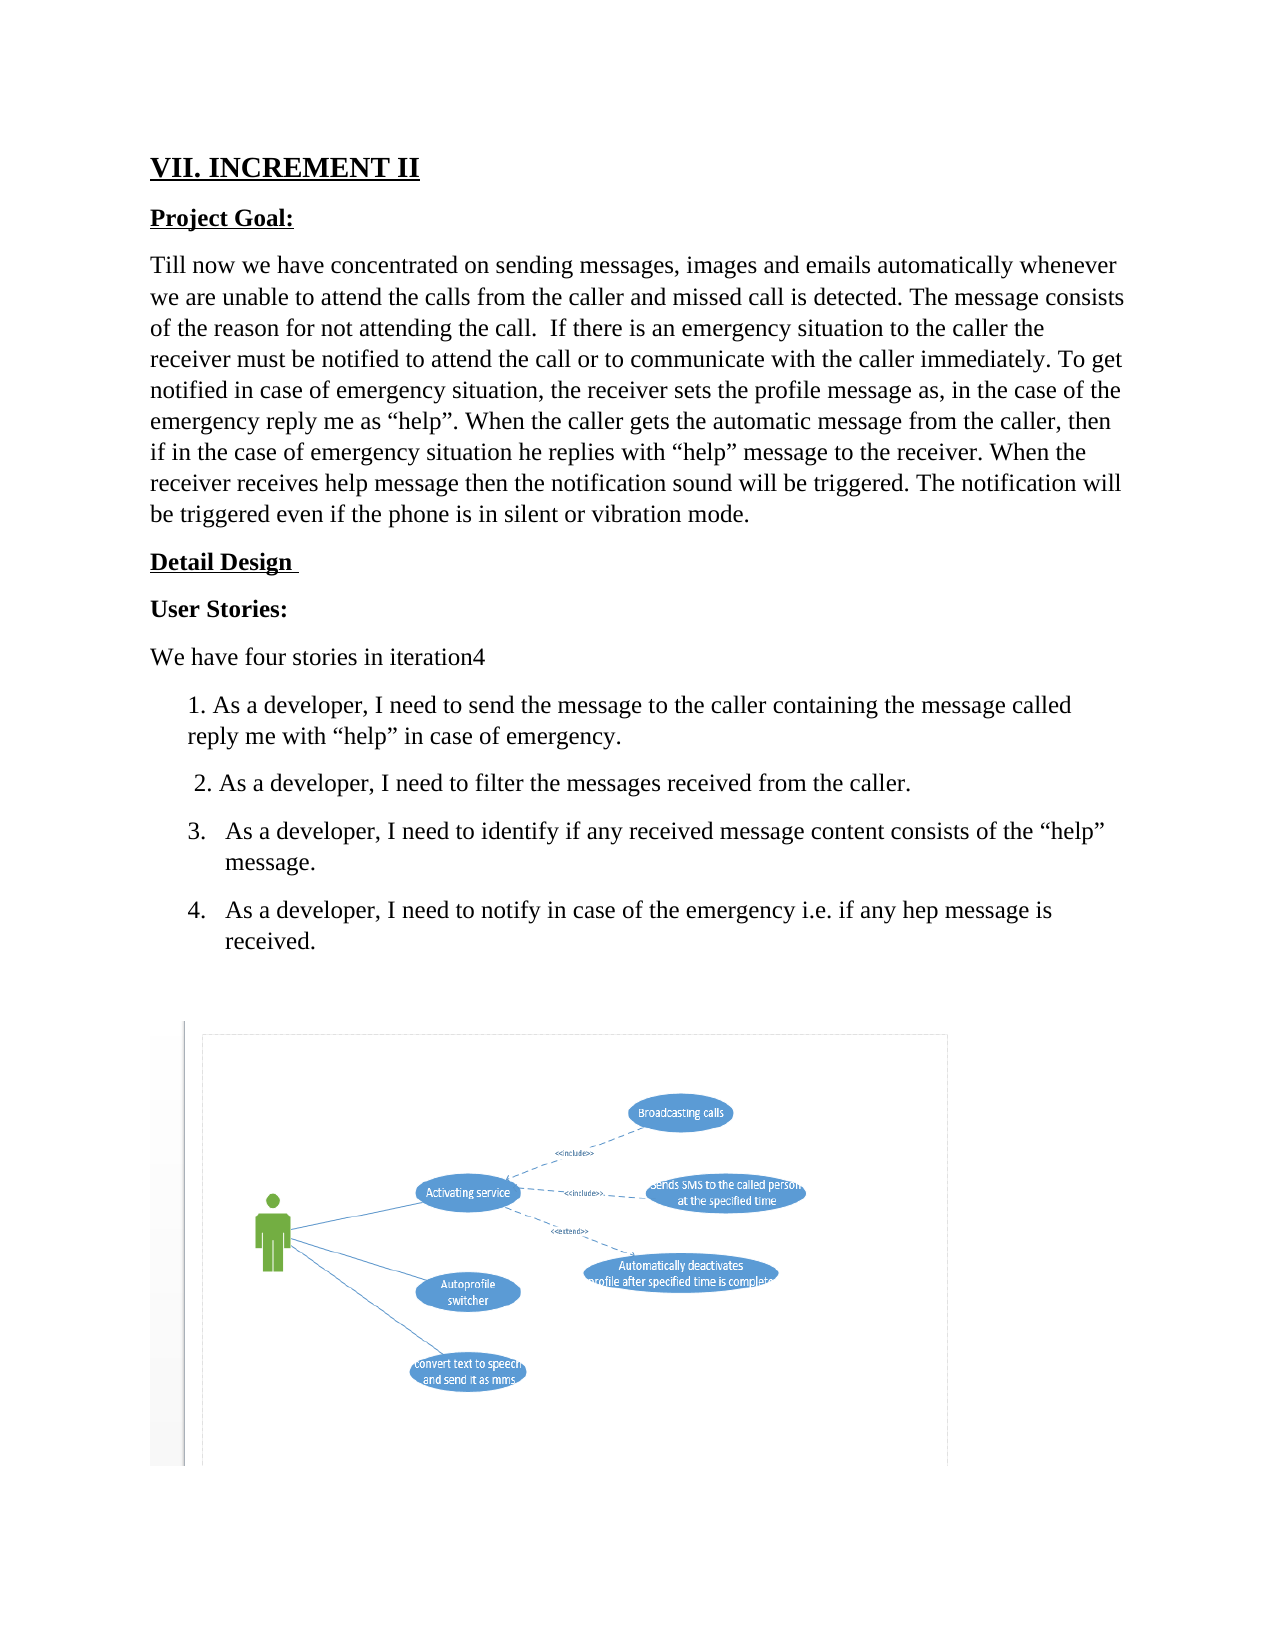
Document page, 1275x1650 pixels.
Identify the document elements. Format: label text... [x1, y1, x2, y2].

text 1. As a developer, I need to send the message to the caller containing the message called reply me with “help” in case of emergency. [187, 690, 1125, 749]
list As a developer, I need to identify if any received message content consists of the “help” message. [187, 816, 1125, 876]
text We have four stories in iteration4 [150, 642, 1125, 671]
text Detail Design [150, 547, 1125, 575]
list As a developer, I need to notify in case of the emergency i.e. if any hep message is received. [187, 895, 1125, 955]
text User Stories: [150, 594, 1125, 623]
text 2. As a developer, I need to filter the messages received from the caller. [150, 768, 1125, 797]
text VII. INCREMENT II [150, 150, 1125, 183]
text Project Goal: [150, 203, 1125, 232]
text Till now we have concentrated on sending messages, images and emails automatically whenever we are unable to attend the calls from the caller and missed call is detected. The message consists of the reason for not attending the call. If there is an emergency situation to the caller the receiver must be notified to attend the call or to communicate with the caller immediately. To get notified in case of emergency situation, the receiver sets the profile message as, in the case of the emergency reply me as “help”. When the caller gets the automatic message from the caller, then if in the case of emergency situation he replies with “help” message to the receiver. When the receiver receives help message then the notification sound will be triggered. The notification will be triggered even if the phone is in silent or vibration mode. [150, 251, 1125, 528]
picture [150, 1021, 961, 1466]
